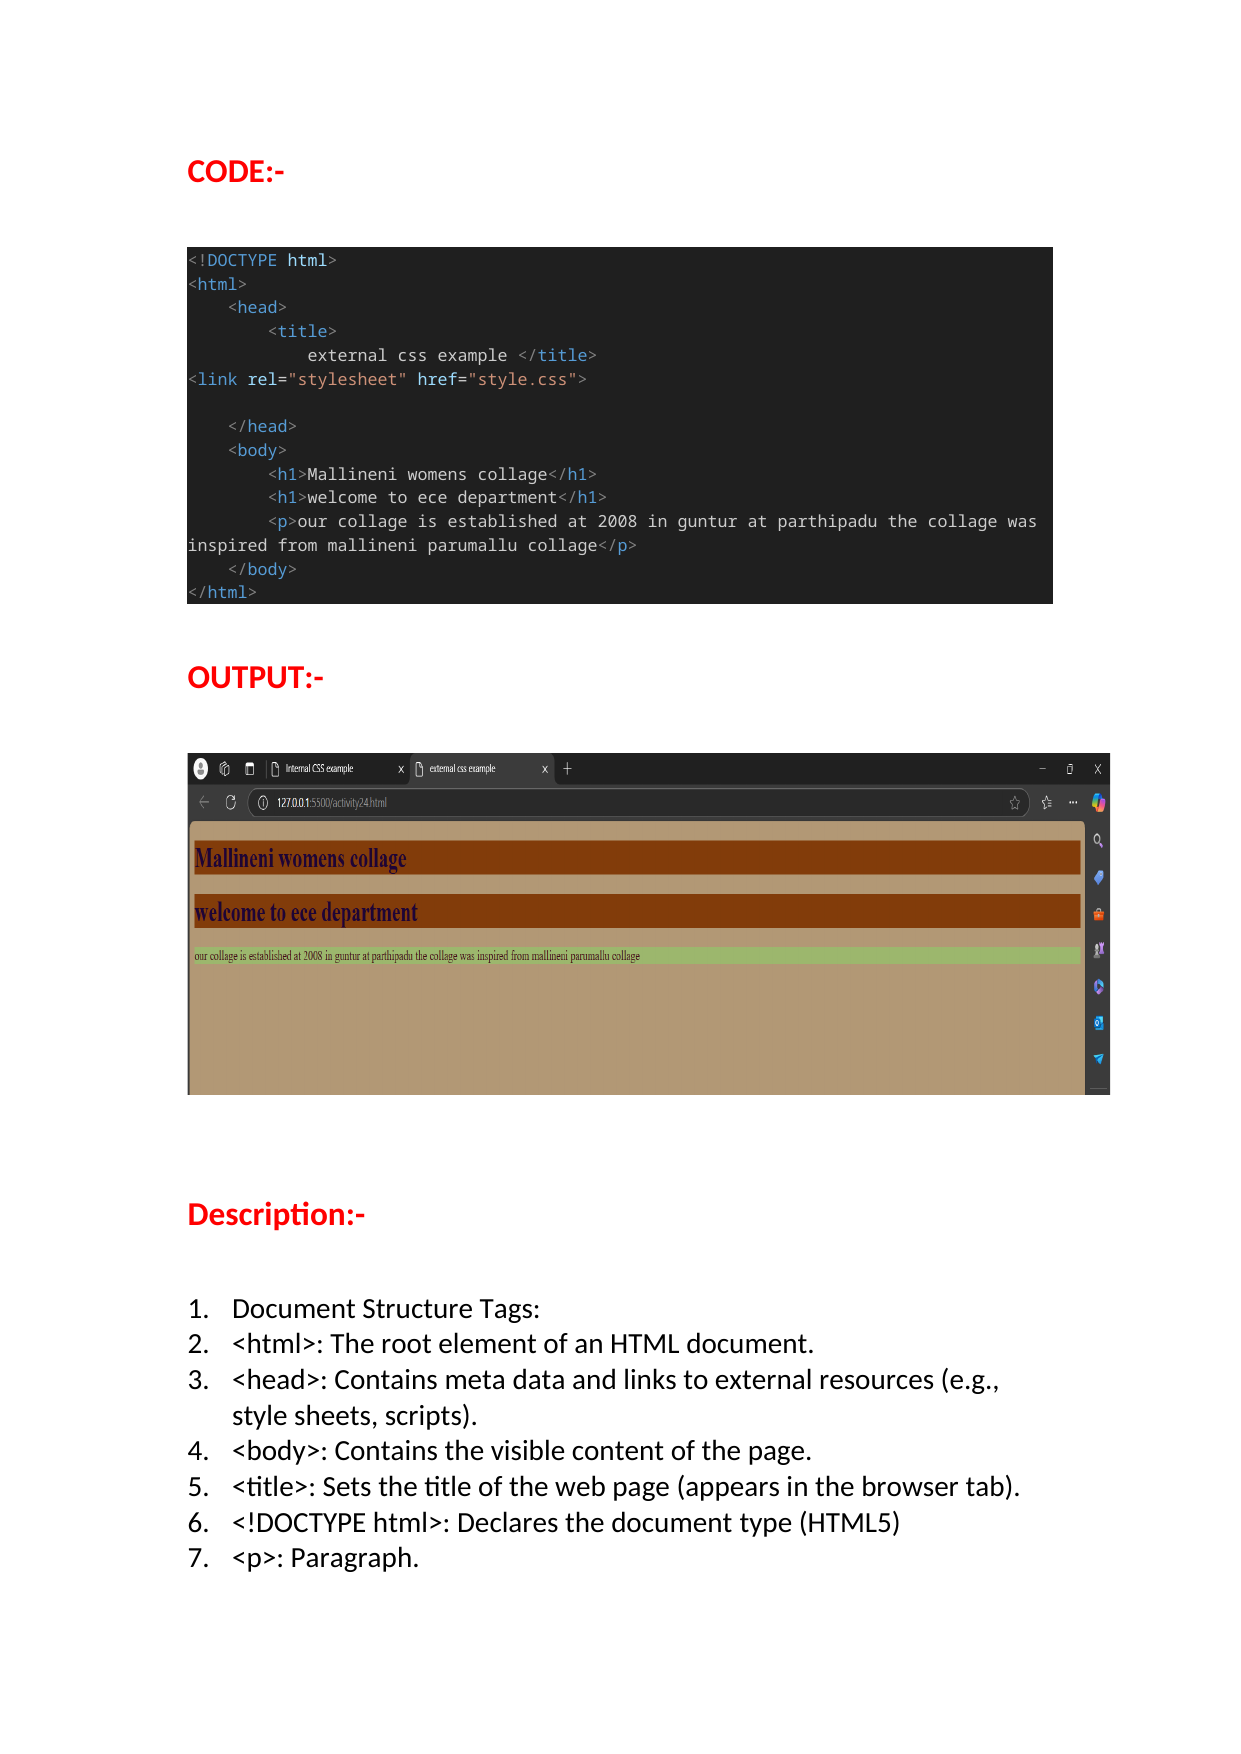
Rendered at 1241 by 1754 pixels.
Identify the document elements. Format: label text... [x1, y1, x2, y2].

text <body> [187, 437, 1053, 461]
text <h1>welcome to ece department</h1> [187, 485, 1053, 509]
text </body> [187, 556, 1053, 580]
text <title> [187, 319, 1053, 342]
text </head> [187, 414, 1053, 437]
subtitle Description:- [187, 1192, 1053, 1233]
text <h1>Mallineni womens collage</h1> [187, 461, 1053, 485]
text </html> [187, 580, 1053, 604]
list <body>: Contains the visible content of the page. [187, 1432, 1053, 1468]
text <p>our collage is established at 2008 in guntur at parthipadu the collage was inspired from mallineni parumallu collage</p> [187, 509, 1053, 556]
subtitle OUTPUT:- [187, 656, 1053, 697]
text <head> [187, 295, 1053, 319]
list Document Structure Tags: [187, 1290, 1053, 1326]
list <p>: Paragraph. [187, 1539, 1053, 1575]
list <html>: The root element of an HTML document. [187, 1326, 1053, 1361]
text <html> [187, 271, 1053, 295]
list <title>: Sets the title of the web page (appears in the browser tab). [187, 1468, 1053, 1504]
subtitle CODE:- [187, 150, 1053, 191]
picture [187, 753, 1110, 1095]
text <!DOCTYPE html> [187, 247, 1053, 271]
list <head>: Contains meta data and links to external resources (e.g., style sheets, scripts). [187, 1361, 1053, 1432]
text external css example </title> [187, 342, 1053, 366]
text <link rel="stylesheet" href="style.css"> [187, 366, 1053, 390]
list <!DOCTYPE html>: Declares the document type (HTML5) [187, 1504, 1053, 1539]
